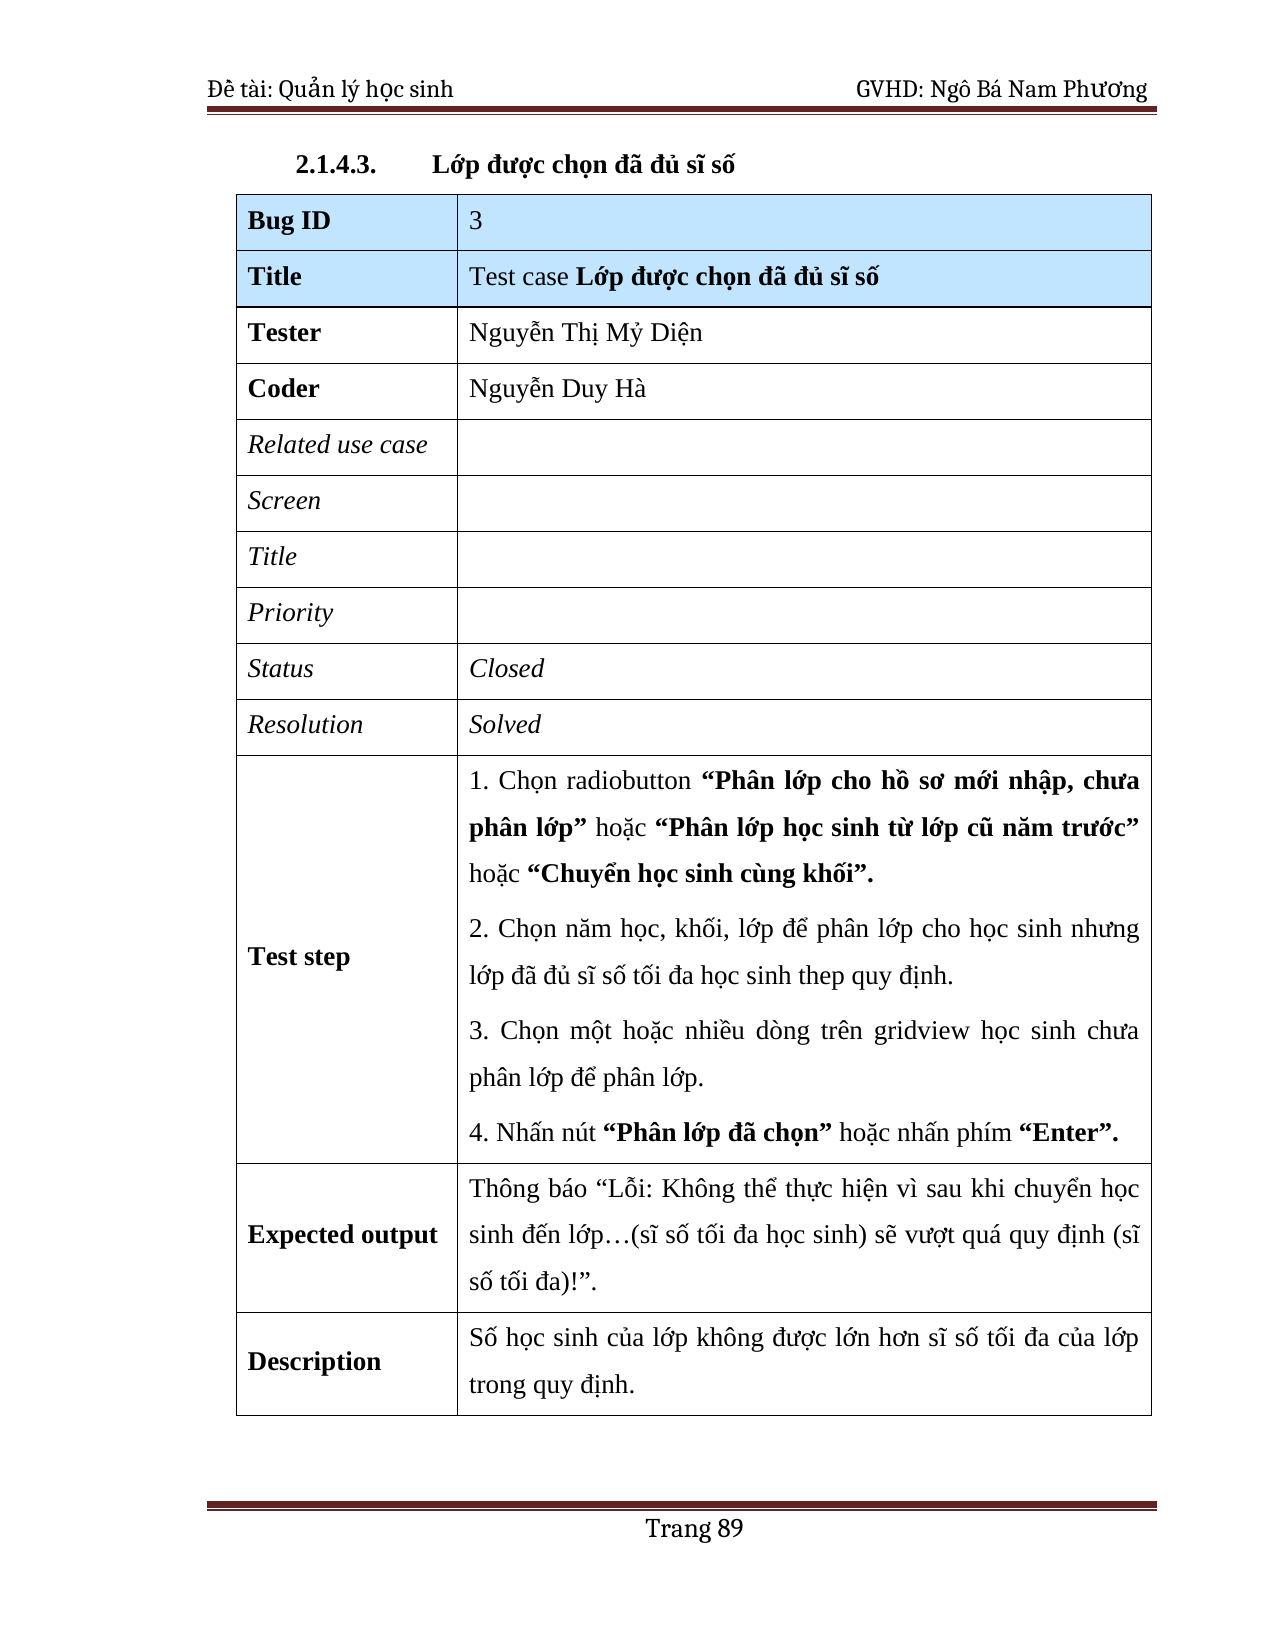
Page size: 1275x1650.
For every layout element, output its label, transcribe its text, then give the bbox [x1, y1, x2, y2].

table_header 3 [458, 195, 1151, 250]
table_cell 1. Chọn radiobutton “Phân lớp cho hồ sơ mới nhập, chưa phân lớp” hoặc “Phân lớp học sinh từ lớp cũ năm trước” hoặc “Chuyển học sinh cùng khối”. 2. Chọn năm học, khối, lớp để phân lớp cho học sinh nhưng lớp đã đủ sĩ số tối đa học sinh thep quy định. 3. Chọn một hoặc nhiều dòng trên gridview học sinh chưa phân lớp để phân lớp. 4. Nhấn nút “Phân lớp đã chọn” hoặc nhấn phím “Enter”. [458, 756, 1151, 1162]
table_cell Thông báo “Lỗi: Không thể thực hiện vì sau khi chuyển học sinh đến lớp…(sĩ số tối đa học sinh) sẽ vượt quá quy định (sĩ số tối đa)!”. [458, 1164, 1151, 1312]
table_cell Title [237, 532, 457, 587]
table_cell Số học sinh của lớp không được lớn hơn sĩ số tối đa của lớp trong quy định. [458, 1313, 1151, 1414]
table_cell Coder [237, 364, 457, 418]
table_cell Screen [237, 476, 457, 531]
table_cell Description [237, 1313, 457, 1414]
table_header Bug ID [237, 195, 457, 250]
table_cell Priority [237, 588, 457, 643]
table_cell [458, 588, 1151, 643]
table_cell Nguyễn Thị Mỷ Diện [458, 308, 1151, 362]
table_cell Closed [458, 644, 1151, 699]
table_cell Related use case [237, 420, 457, 474]
table_cell [458, 476, 1151, 531]
table_cell Expected output [237, 1164, 457, 1312]
table_cell [458, 420, 1151, 474]
table_cell Test case Lớp được chọn đã đủ sĩ số [458, 251, 1151, 306]
table_cell [458, 532, 1151, 587]
table_cell Resolution [237, 700, 457, 755]
table_cell Tester [237, 308, 457, 362]
list Lớp được chọn đã đủ sĩ số [207, 148, 1157, 179]
table_cell Title [237, 251, 457, 306]
table_cell Status [237, 644, 457, 699]
table_cell Test step [237, 756, 457, 1162]
table_cell Solved [458, 700, 1151, 755]
table_cell Nguyễn Duy Hà [458, 364, 1151, 418]
